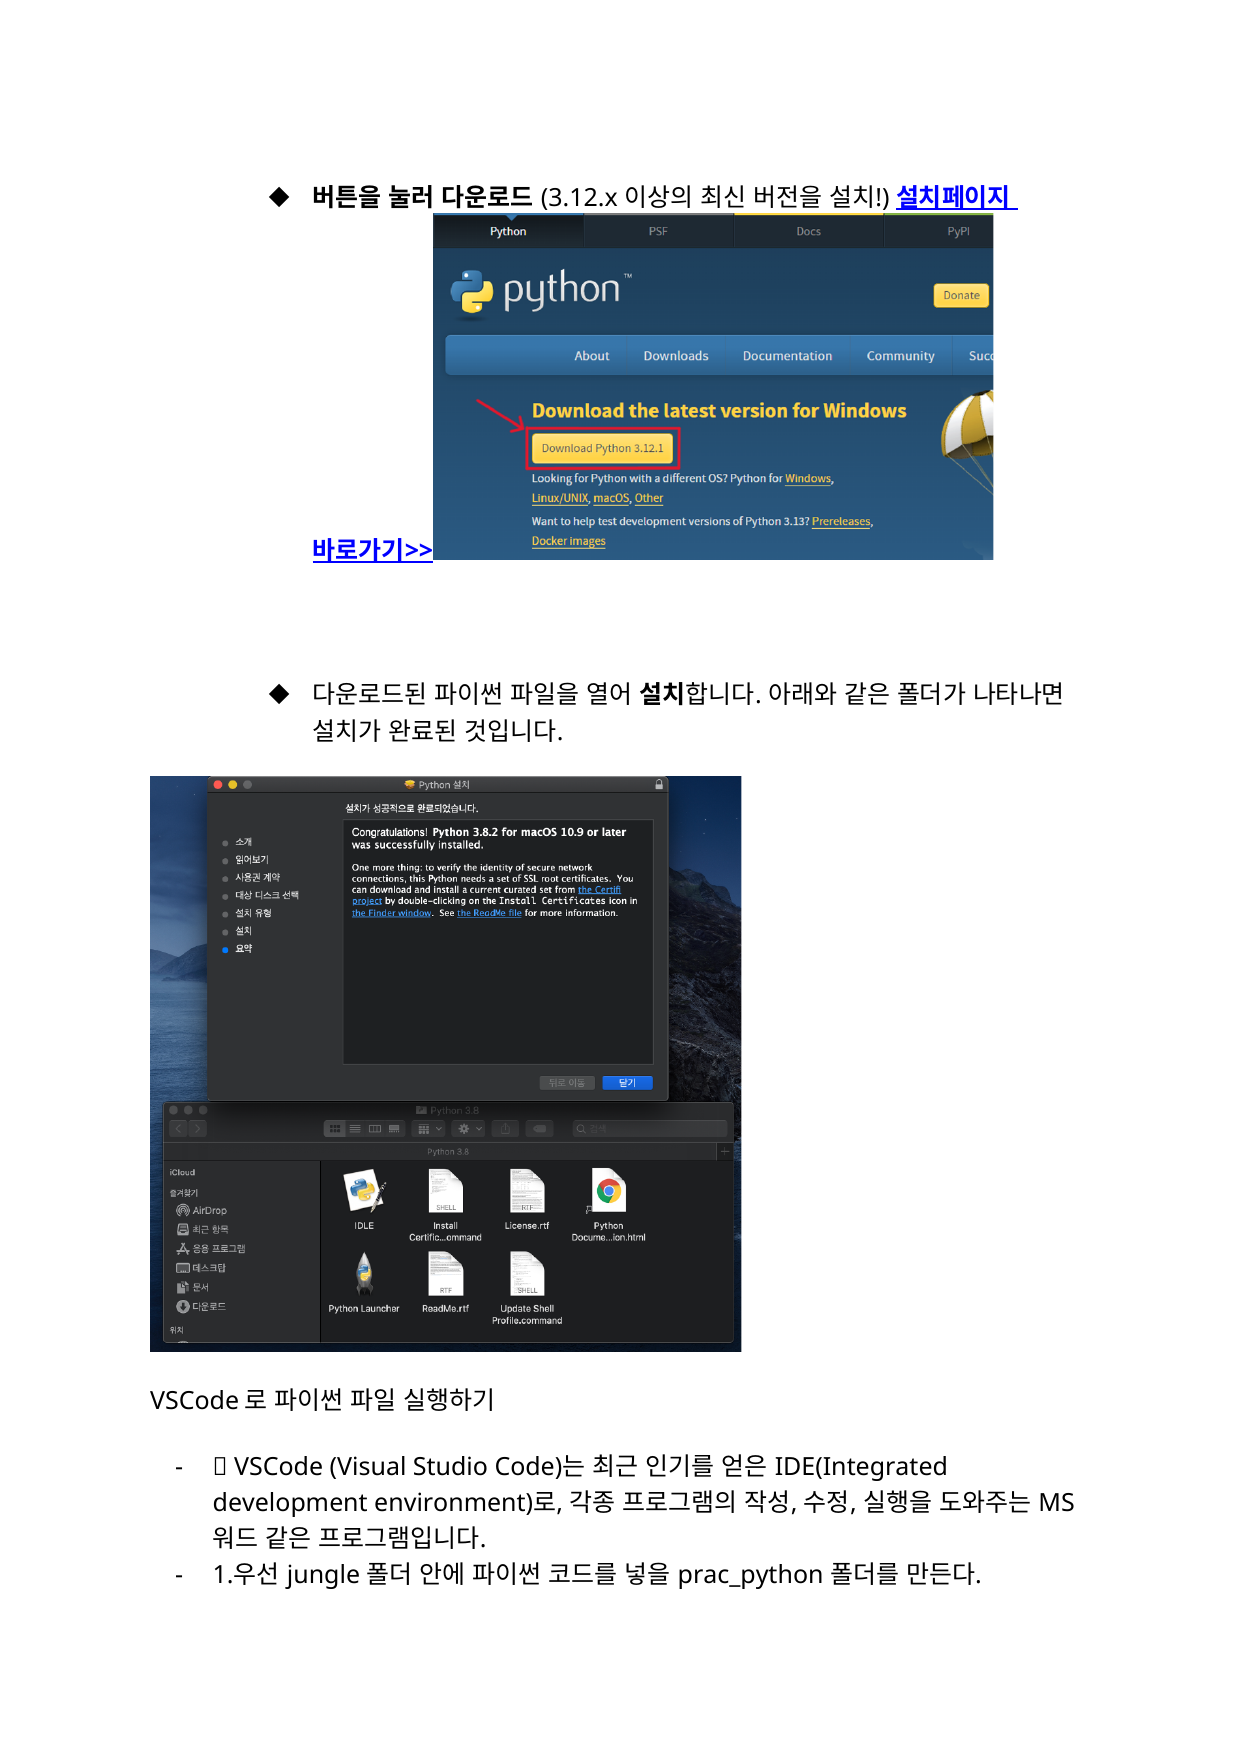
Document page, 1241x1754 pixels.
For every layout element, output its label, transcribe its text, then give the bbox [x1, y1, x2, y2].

list 1.우선 jungle 폴더 안에 파이썬 코드를 넣을 prac_python 폴더를 만든다. [175, 1555, 1090, 1591]
picture [433, 213, 994, 560]
list 다운로드된 파이썬 파일을 열어 설치합니다. 아래와 같은 폴더가 나타나면 설치가 완료된 것입니다. [267, 675, 1090, 747]
picture [150, 776, 742, 1352]
text VSCode로 파이썬 파일 실행하기 [150, 1381, 1090, 1417]
list 📖 VSCode (Visual Studio Code)는 최근 인기를 얻은 IDE(Integrated development environment)로, 각종 프로그램의 작성, 수정, 실행을 도와주는 MS 워드 같은 프로그램입니다. [175, 1446, 1090, 1555]
